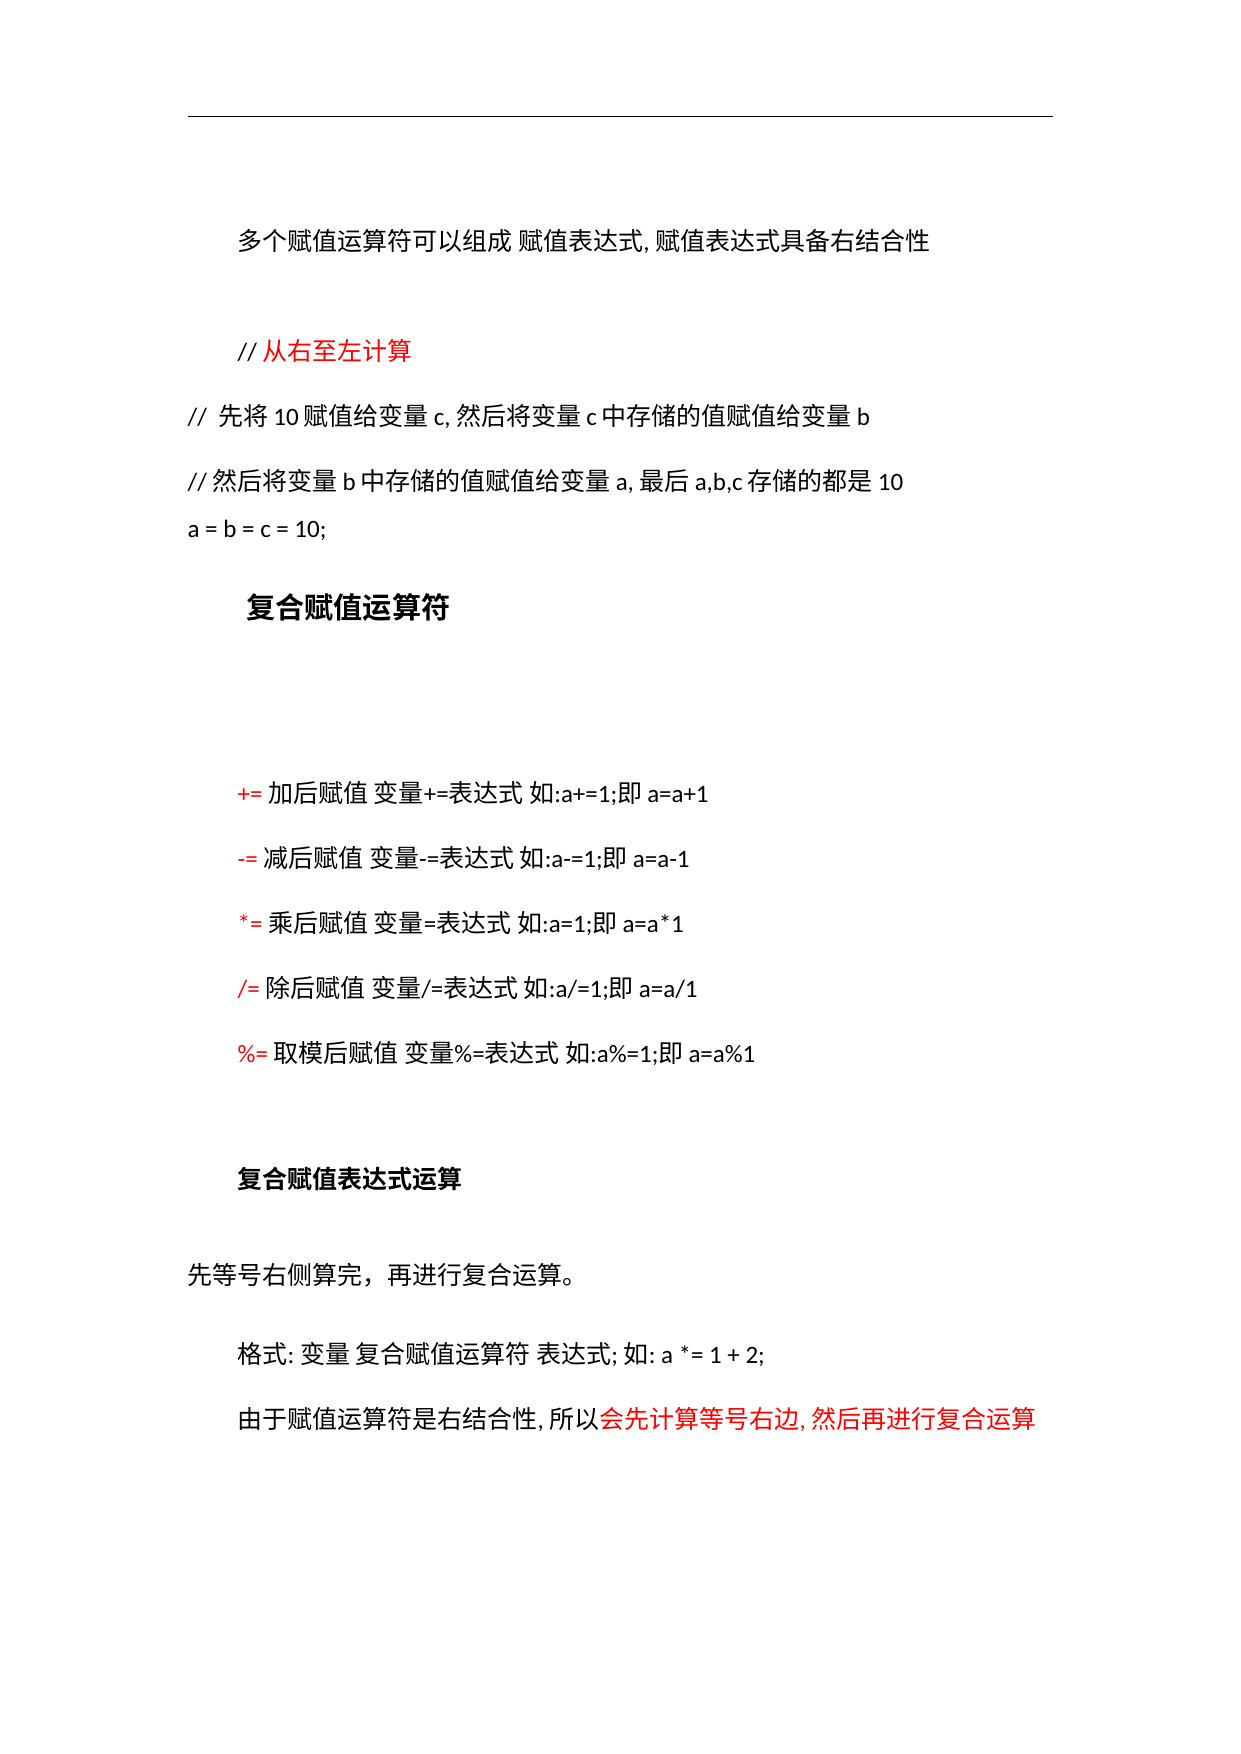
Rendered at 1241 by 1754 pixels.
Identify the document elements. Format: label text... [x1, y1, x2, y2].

text %= 取模后赋值 变量%=表达式 如:a%=1;即a=a%1 [187, 1019, 1053, 1084]
text 格式: 变量 复合赋值运算符 表达式; 如: a *= 1 + 2; [187, 1321, 1053, 1386]
text /= 除后赋值 变量/=表达式 如:a/=1;即a=a/1 [187, 954, 1053, 1019]
text // 从右至左计算 // 先将10赋值给变量c, 然后将变量c中存储的值赋值给变量b // 然后将变量b中存储的值赋值给变量a, 最后a,b,c存储的都是10 a = b = c = 10; [187, 317, 1053, 544]
text *= 乘后赋值 变量=表达式 如:a=1;即a=a*1 [187, 889, 1053, 954]
text -= 减后赋值 变量-=表达式 如:a-=1;即a=a-1 [187, 824, 1053, 889]
text 由于赋值运算符是右结合性, 所以会先计算等号右边, 然后再进行复合运算 [187, 1386, 1053, 1451]
text 多个赋值运算符可以组成 赋值表达式, 赋值表达式具备右结合性 [187, 207, 1053, 272]
text 先等号右侧算完，再进行复合运算。 [187, 1241, 1053, 1306]
text += 加后赋值 变量+=表达式 如:a+=1;即a=a+1 [187, 759, 1053, 824]
subtitle 复合赋值运算符 [187, 574, 1053, 639]
subtitle 复合赋值表达式运算 [187, 1146, 1053, 1211]
